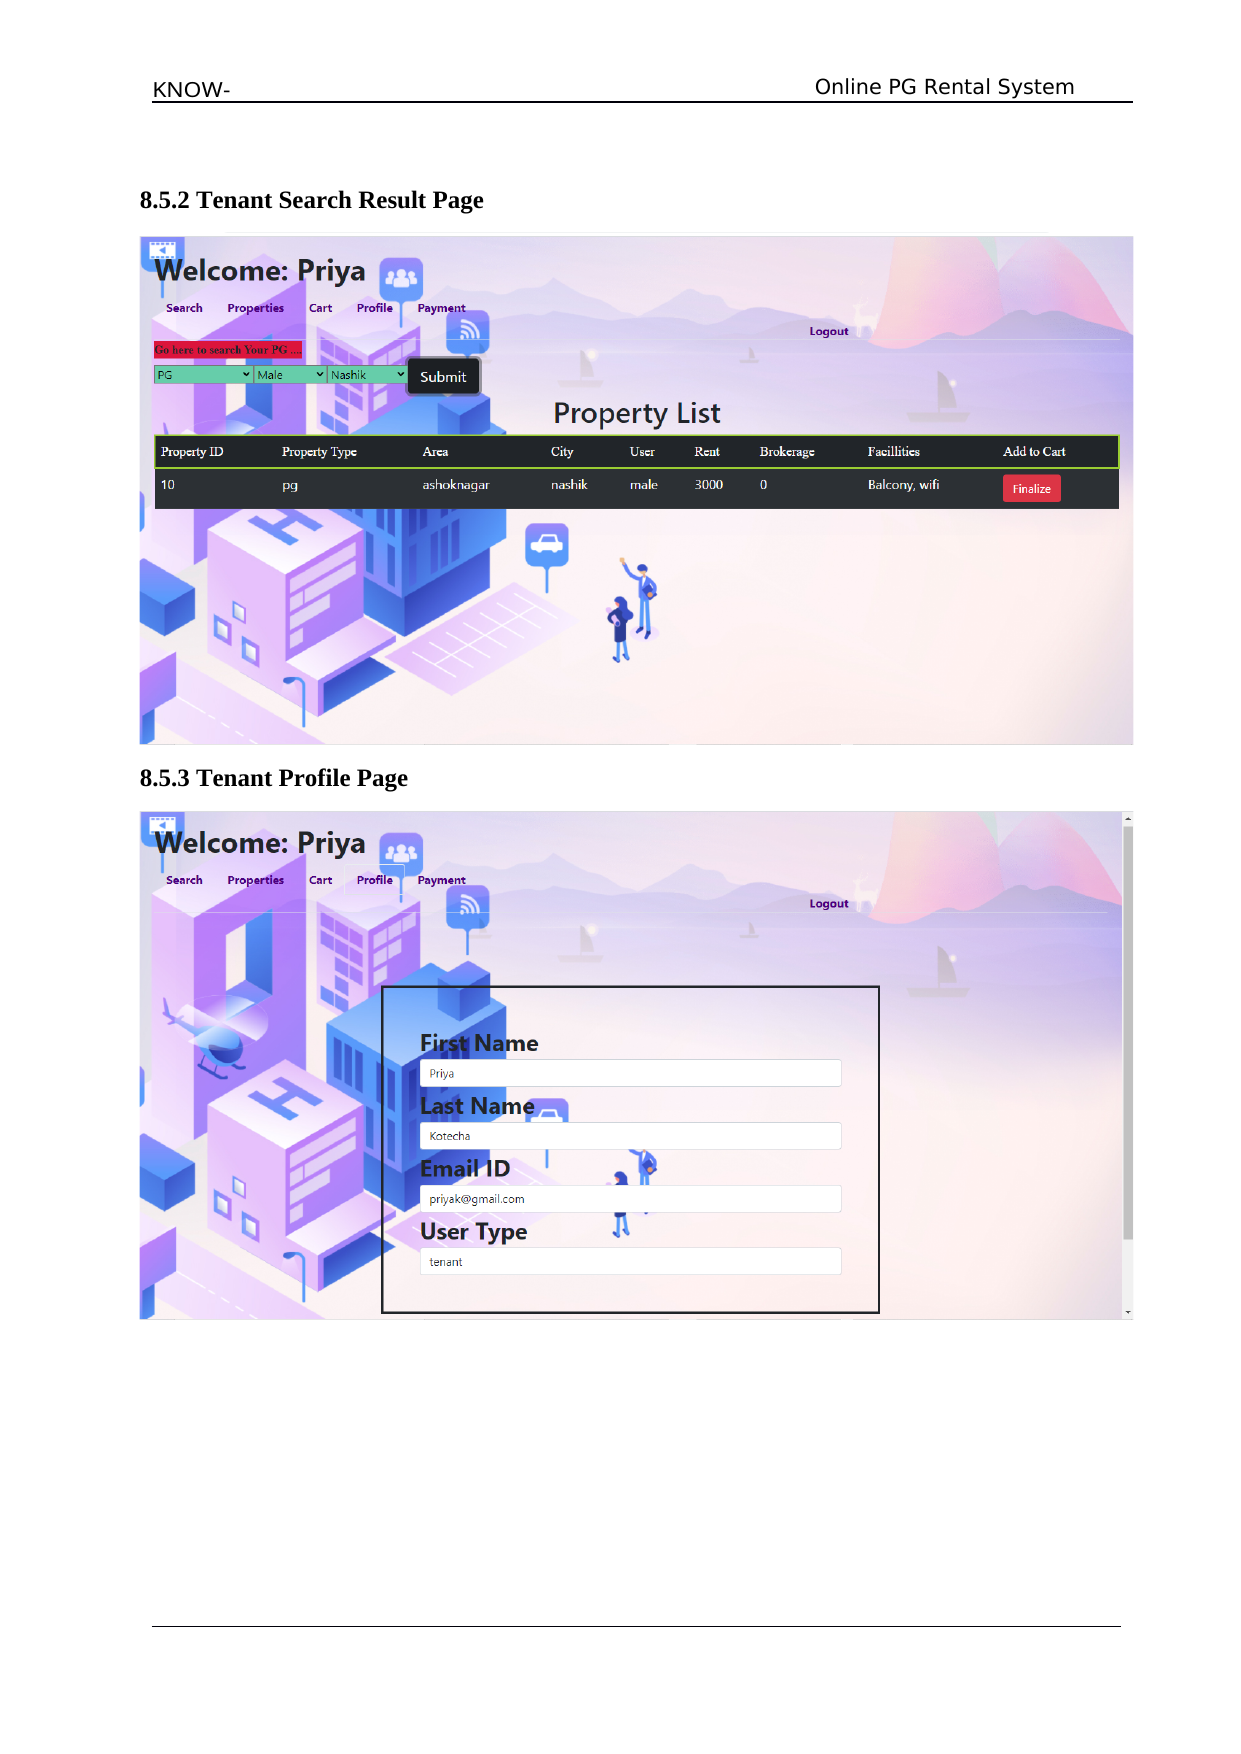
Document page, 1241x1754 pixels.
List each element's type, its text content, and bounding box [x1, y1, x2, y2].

picture [139, 232, 1134, 745]
picture [139, 810, 1134, 1320]
text 8.5.2 Tenant Search Result Page [139, 185, 1134, 214]
text 8.5.3 Tenant Profile Page [139, 763, 1134, 792]
